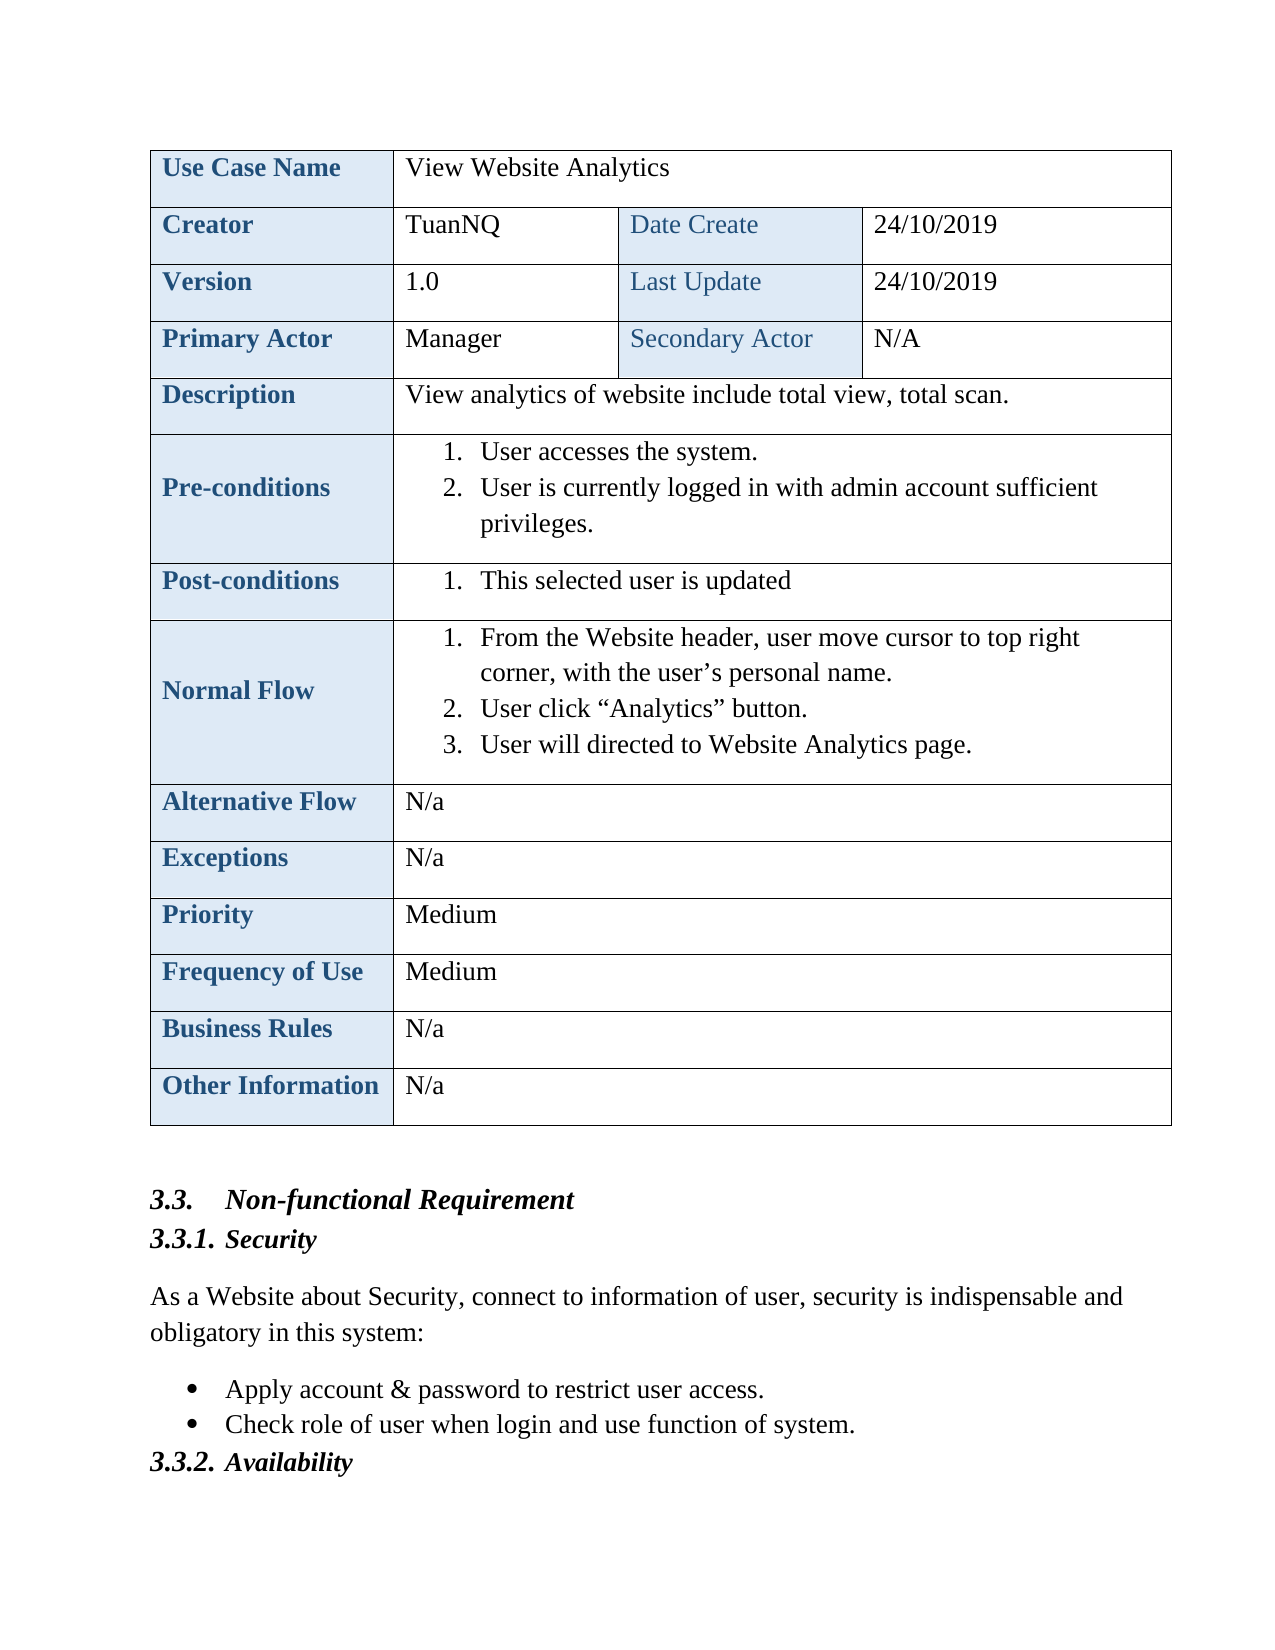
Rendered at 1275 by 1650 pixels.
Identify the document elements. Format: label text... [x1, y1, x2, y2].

table_cell User accesses the system. User is currently logged in with admin account sufficient privileges. [394, 435, 1171, 563]
table_cell Manager [394, 322, 618, 377]
table_cell N/a [394, 842, 1171, 897]
table_cell 24/10/2019 [863, 265, 1171, 321]
table_cell Business Rules [151, 1012, 393, 1068]
table_cell Medium [394, 899, 1171, 954]
table_cell Secondary Actor [619, 322, 862, 377]
table_cell Use Case Name [151, 151, 393, 207]
table_cell View analytics of website include total view, total scan. [394, 379, 1171, 434]
table_cell N/a [394, 785, 1171, 841]
table_cell This selected user is updated [394, 564, 1171, 619]
list Non-functional Requirement [150, 1182, 1125, 1216]
table_cell Alternative Flow [151, 785, 393, 841]
table_cell Primary Actor [151, 322, 393, 377]
text As a Website about Security, connect to information of user, security is indispensable and obligatory in this system: [150, 1280, 1125, 1347]
table_cell Normal Flow [151, 621, 393, 784]
table_cell 24/10/2019 [863, 208, 1171, 264]
table_cell Frequency of Use [151, 955, 393, 1011]
table_cell Description [151, 379, 393, 434]
list Apply account & password to restrict user access. [187, 1373, 1125, 1404]
table_cell View Website Analytics [394, 151, 1171, 207]
list Security [150, 1221, 1125, 1254]
table_cell Medium [394, 955, 1171, 1011]
table_cell N/a [394, 1069, 1171, 1125]
table_cell Creator [151, 208, 393, 264]
table_cell Version [151, 265, 393, 321]
table_cell From the Website header, user move cursor to top right corner, with the user’s personal name. User click “Analytics” button. User will directed to Website Analytics page. [394, 621, 1171, 784]
table_cell Exceptions [151, 842, 393, 897]
table_cell Post-conditions [151, 564, 393, 619]
table_cell 1.0 [394, 265, 618, 321]
list Check role of user when login and use function of system. [187, 1409, 1125, 1440]
table_cell TuanNQ [394, 208, 618, 264]
table_cell Other Information [151, 1069, 393, 1125]
table_cell Date Create [619, 208, 862, 264]
table_cell Pre-conditions [151, 435, 393, 563]
table_cell N/A [863, 322, 1171, 377]
table_cell Priority [151, 899, 393, 954]
table_cell N/a [394, 1012, 1171, 1068]
list Availability [150, 1444, 1125, 1478]
table_cell Last Update [619, 265, 862, 321]
